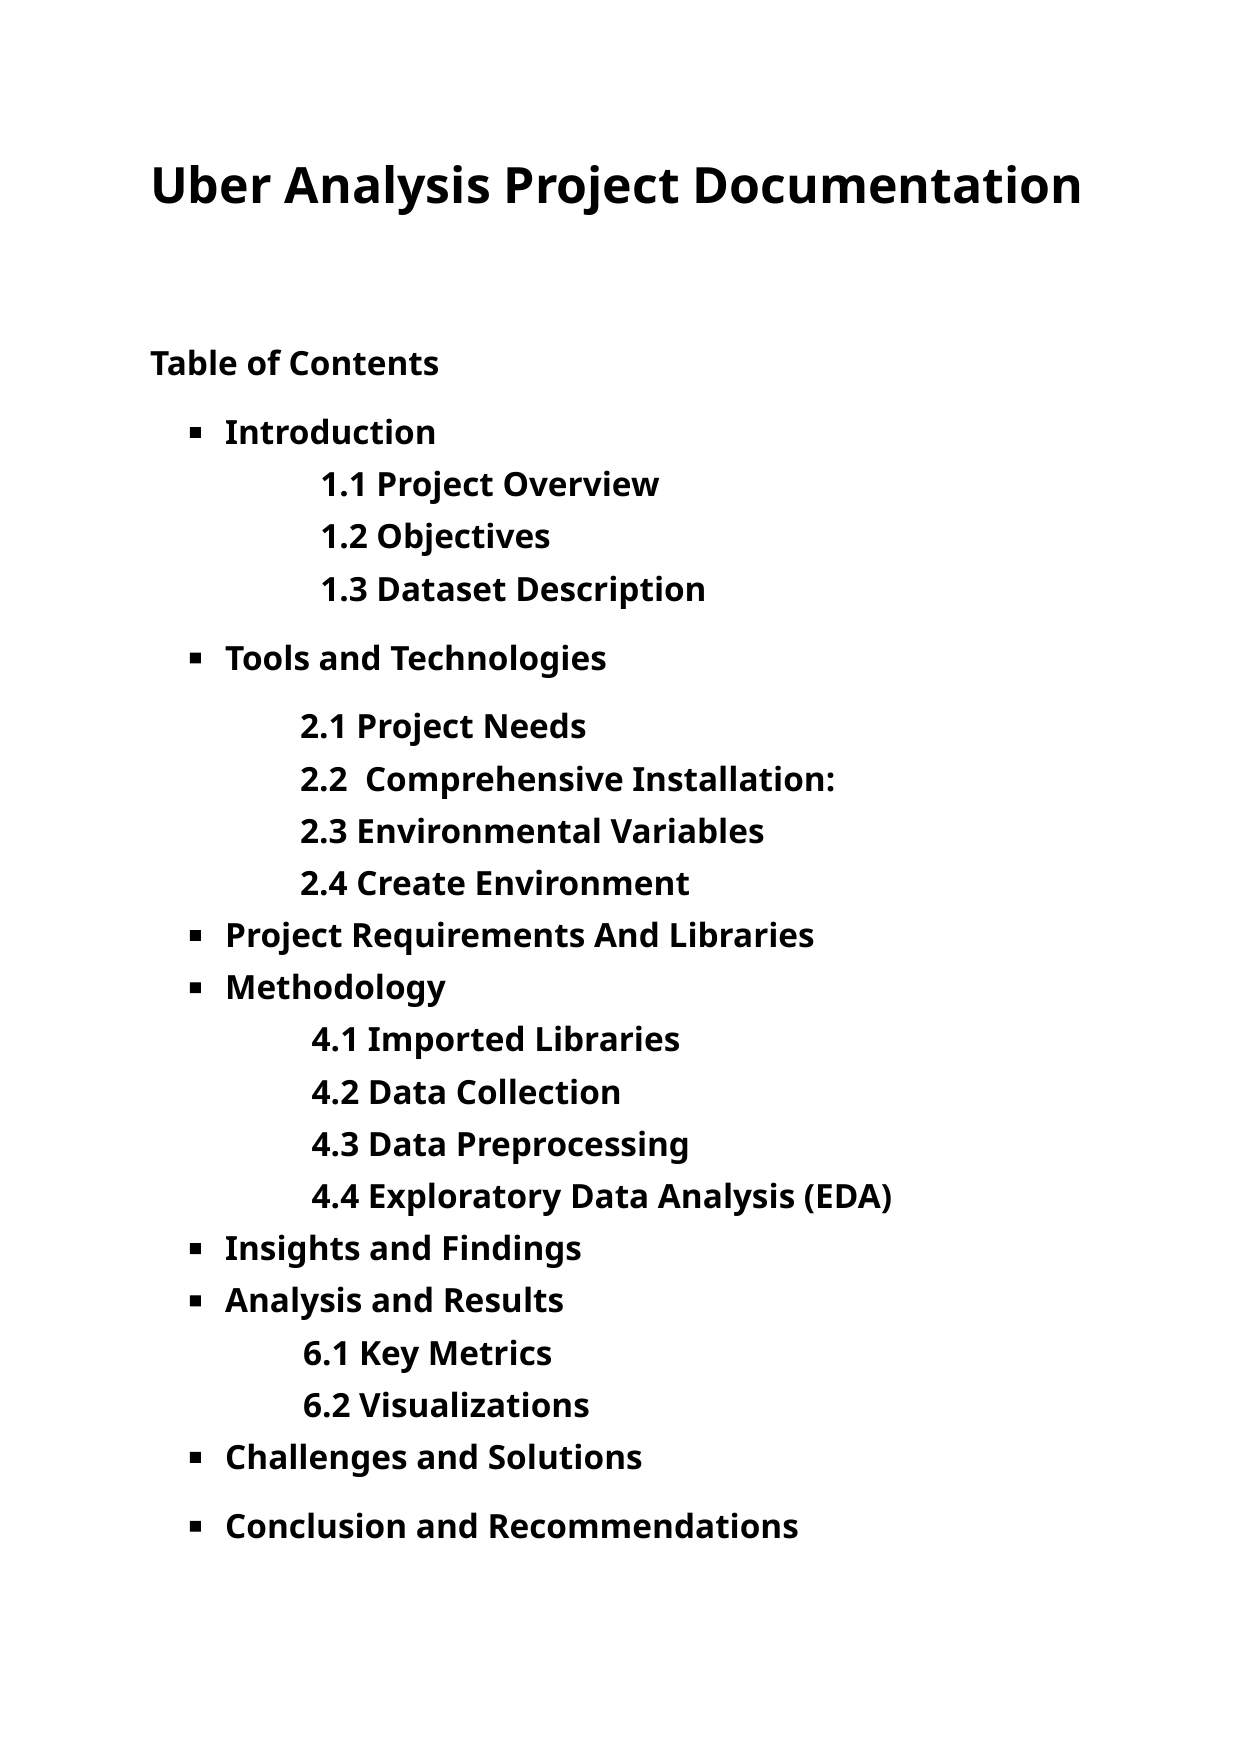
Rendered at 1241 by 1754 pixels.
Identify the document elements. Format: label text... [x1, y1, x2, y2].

list Insights and Findings [187, 1225, 1090, 1270]
text Uber Analysis Project Documentation [150, 150, 1090, 218]
list 2.1 Project Needs [300, 703, 1090, 748]
text Table of Contents [150, 340, 1090, 385]
list Challenges and Solutions [187, 1434, 1090, 1479]
list Introduction 1.1 Project Overview 1.2 Objectives 1.3 Dataset Description [187, 409, 1090, 611]
list 2.3 Environmental Variables 2.4 Create Environment [300, 807, 1090, 905]
list Conclusion and Recommendations [187, 1503, 1090, 1548]
list Project Requirements And Libraries [187, 912, 1090, 957]
list Tools and Technologies [187, 634, 1090, 680]
list 2.2 Comprehensive Installation: [300, 755, 1090, 801]
list 4.1 Imported Libraries 4.2 Data Collection 4.3 Data Preprocessing 4.4 Exploratory Data Analysis (EDA) [225, 1016, 1090, 1218]
list Methodology [187, 964, 1090, 1009]
list Analysis and Results 6.1 Key Metrics 6.2 Visualizations [187, 1277, 1090, 1427]
